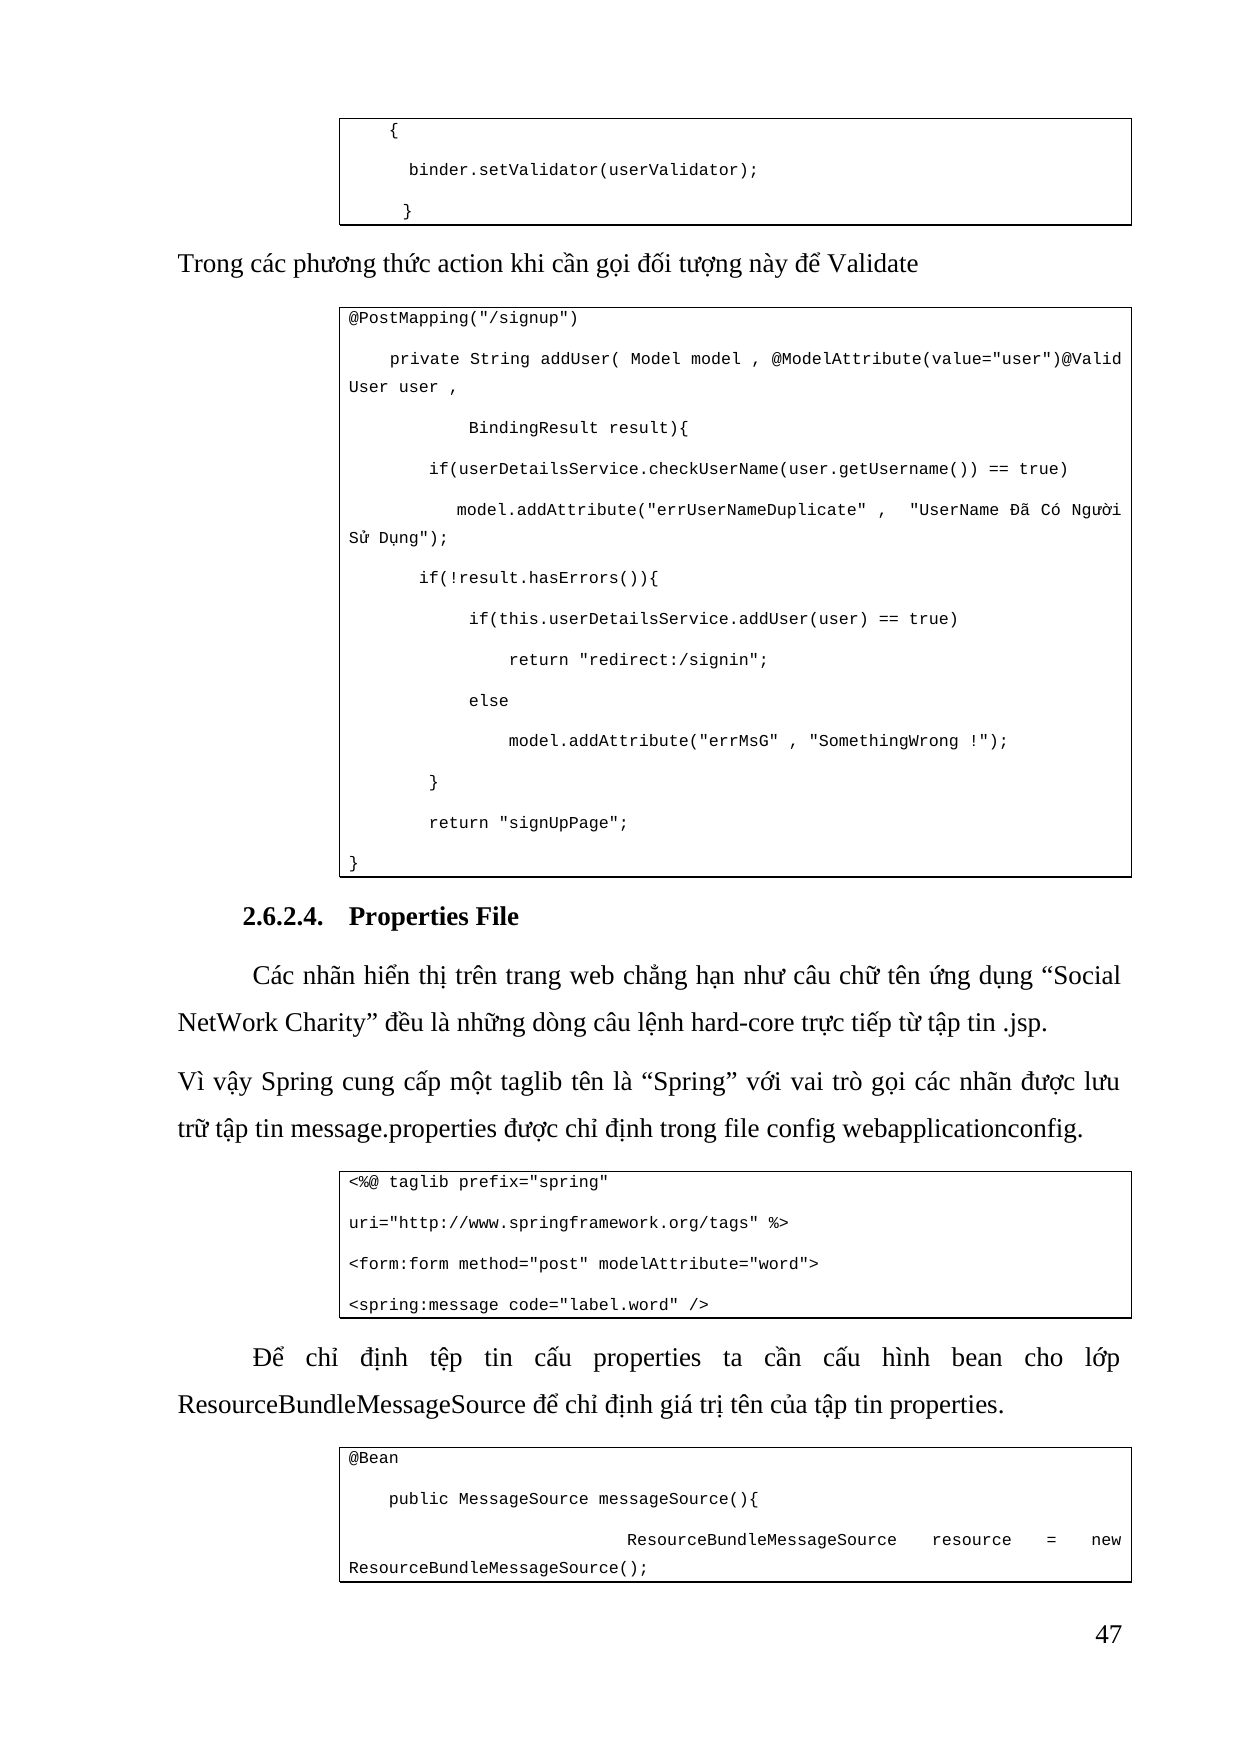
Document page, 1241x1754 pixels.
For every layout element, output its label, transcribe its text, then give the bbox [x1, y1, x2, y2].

text @Bean [340, 1448, 1131, 1469]
text <form:form method="post" modelAttribute="word"> [340, 1252, 1131, 1274]
text <%@ taglib prefix="spring" [340, 1172, 1131, 1193]
text public MessageSource messageSource(){ [340, 1488, 1131, 1509]
text { [340, 119, 1131, 140]
text <spring:message code="label.word" /> [340, 1293, 1131, 1317]
text Để chỉ định tệp tin cấu properties ta cần cấu hình bean cho lớp ResourceBundleMessageSource để chỉ định giá trị tên của tập tin properties. [177, 1341, 1122, 1419]
text Các nhãn hiển thị trên trang web chẳng hạn như câu chữ tên ứng dụng “Social NetWork Charity” đều là những dòng câu lệnh hard-core trực tiếp từ tập tin .jsp. [177, 959, 1122, 1037]
text } [340, 199, 1131, 224]
text return "redirect:/signin"; [340, 648, 1131, 670]
text } [340, 771, 1131, 792]
text binder.setValidator(userValidator); [340, 159, 1131, 181]
text } [340, 852, 1131, 876]
text @PostMapping("/signup") [340, 308, 1131, 329]
text Vì vậy Spring cung cấp một taglib tên là “Spring” với vai trò gọi các nhãn được lưu trữ tập tin message.properties được chỉ định trong file config webapplicationconfig. [177, 1065, 1122, 1143]
text ResourceBundleMessageSource resource = new ResourceBundleMessageSource(); [340, 1528, 1131, 1581]
text if(!result.hasErrors()){ [340, 567, 1131, 589]
text uri="http://www.springframework.org/tags" %> [340, 1212, 1131, 1233]
text model.addAttribute("errUserNameDuplicate" , "UserName Đã Có Người Sử Dụng"); [340, 498, 1131, 548]
text if(this.userDetailsService.addUser(user) == true) [340, 608, 1131, 629]
subtitle Properties File [242, 900, 1122, 931]
text private String addUser( Model model , @ModelAttribute(value="user")@Valid User user , [340, 347, 1131, 398]
text else [340, 689, 1131, 711]
text model.addAttribute("errMsG" , "SomethingWrong !"); [340, 730, 1131, 752]
text Trong các phương thức action khi cần gọi đối tượng này để Validate [177, 248, 1122, 279]
text BindingResult result){ [340, 416, 1131, 438]
text if(userDetailsService.checkUserName(user.getUsername()) == true) [340, 457, 1131, 479]
text return "signUpPage"; [340, 811, 1131, 833]
